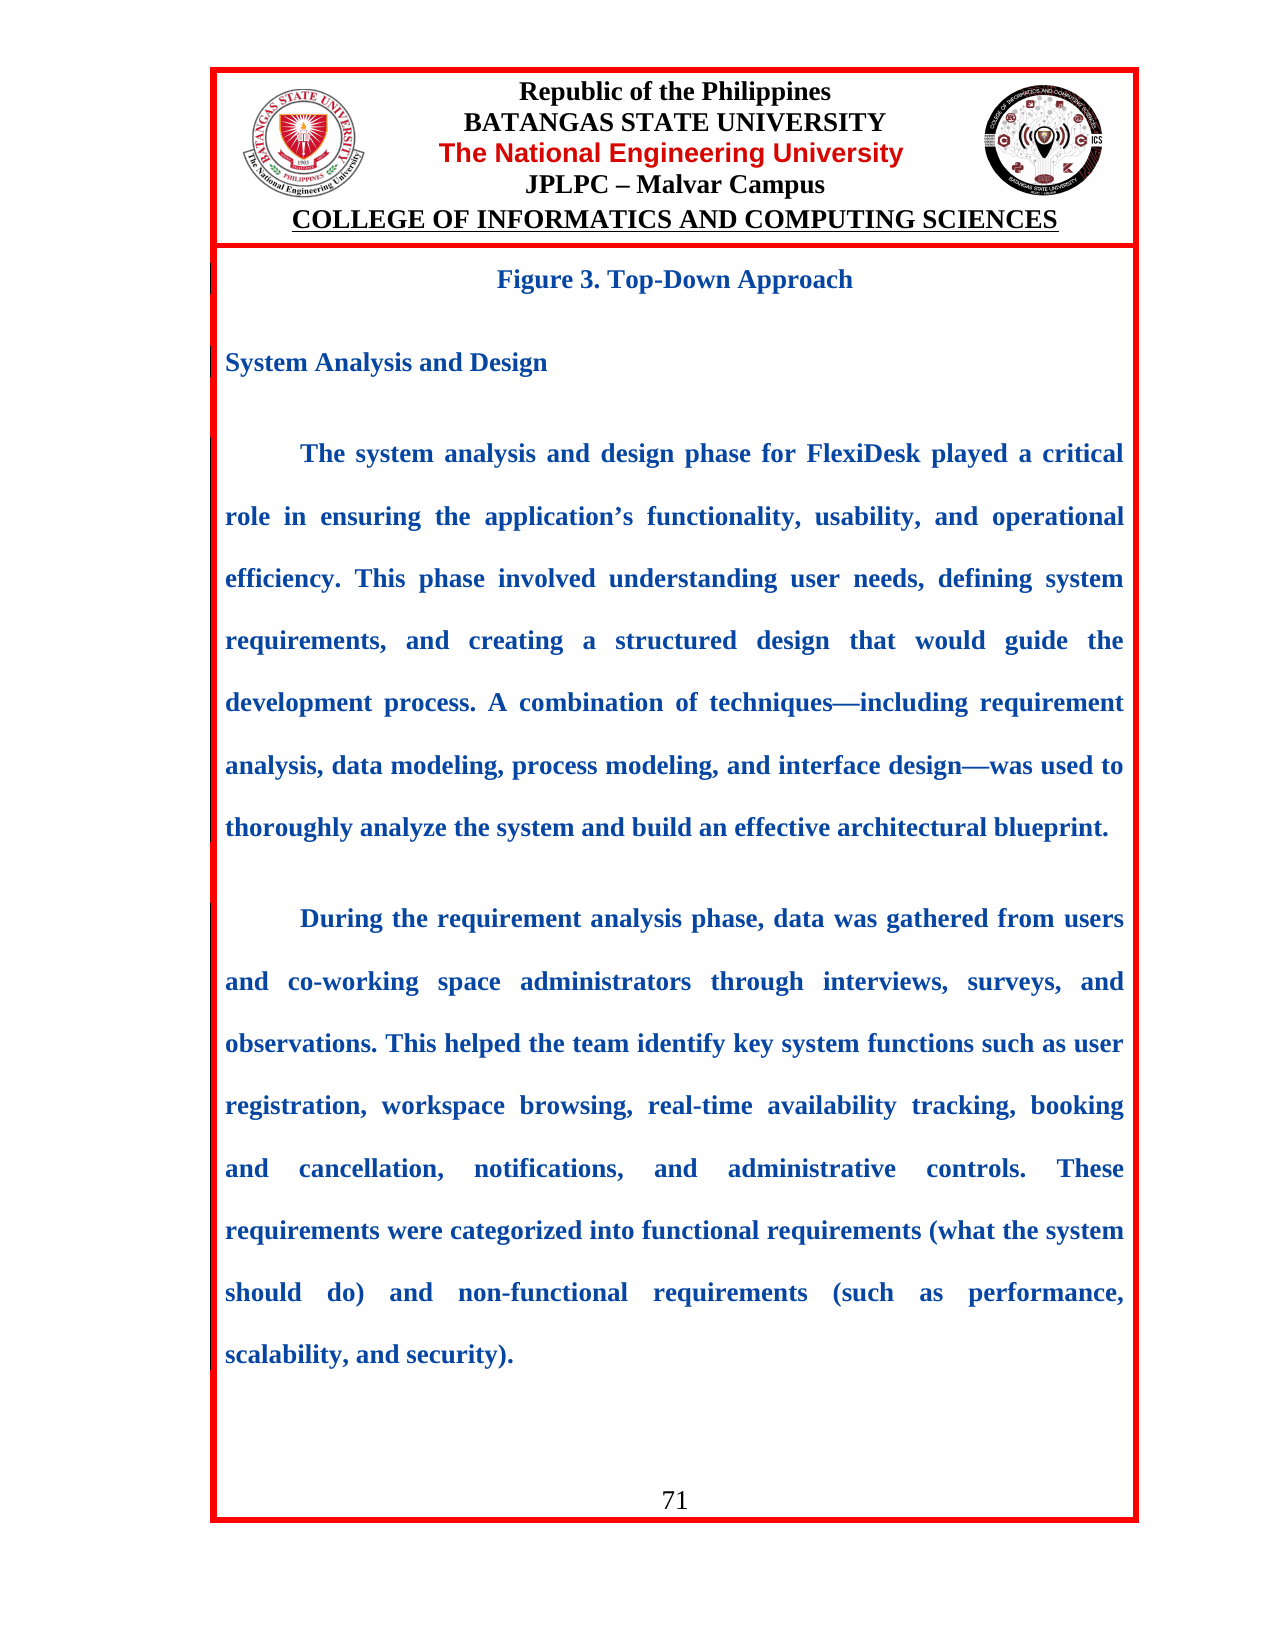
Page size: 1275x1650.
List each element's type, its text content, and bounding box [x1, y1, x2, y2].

picture [981, 82, 1105, 199]
text During the requirement analysis phase, data was gathered from users and co-working space administrators through interviews, surveys, and observations. This helped the team identify key system functions such as user registration, workspace browsing, real-time availability tracking, booking and cancellation, notifications, and administrative controls. These requirements were categorized into functional requirements (what the system should do) and non-functional requirements (such as performance, scalability, and security). [225, 903, 1125, 1370]
picture [242, 89, 366, 199]
text Figure 3. Top-Down Approach [225, 263, 1125, 294]
text System Analysis and Design [225, 346, 1125, 377]
text The system analysis and design phase for FlexiDesk played a critical role in ensuring the application’s functionality, usability, and operational efficiency. This phase involved understanding user needs, defining system requirements, and creating a structured design that would guide the development process. A combination of techniques—including requirement analysis, data modeling, process modeling, and interface design—was used to thoroughly analyze the system and build an effective architectural blueprint. [225, 437, 1125, 842]
